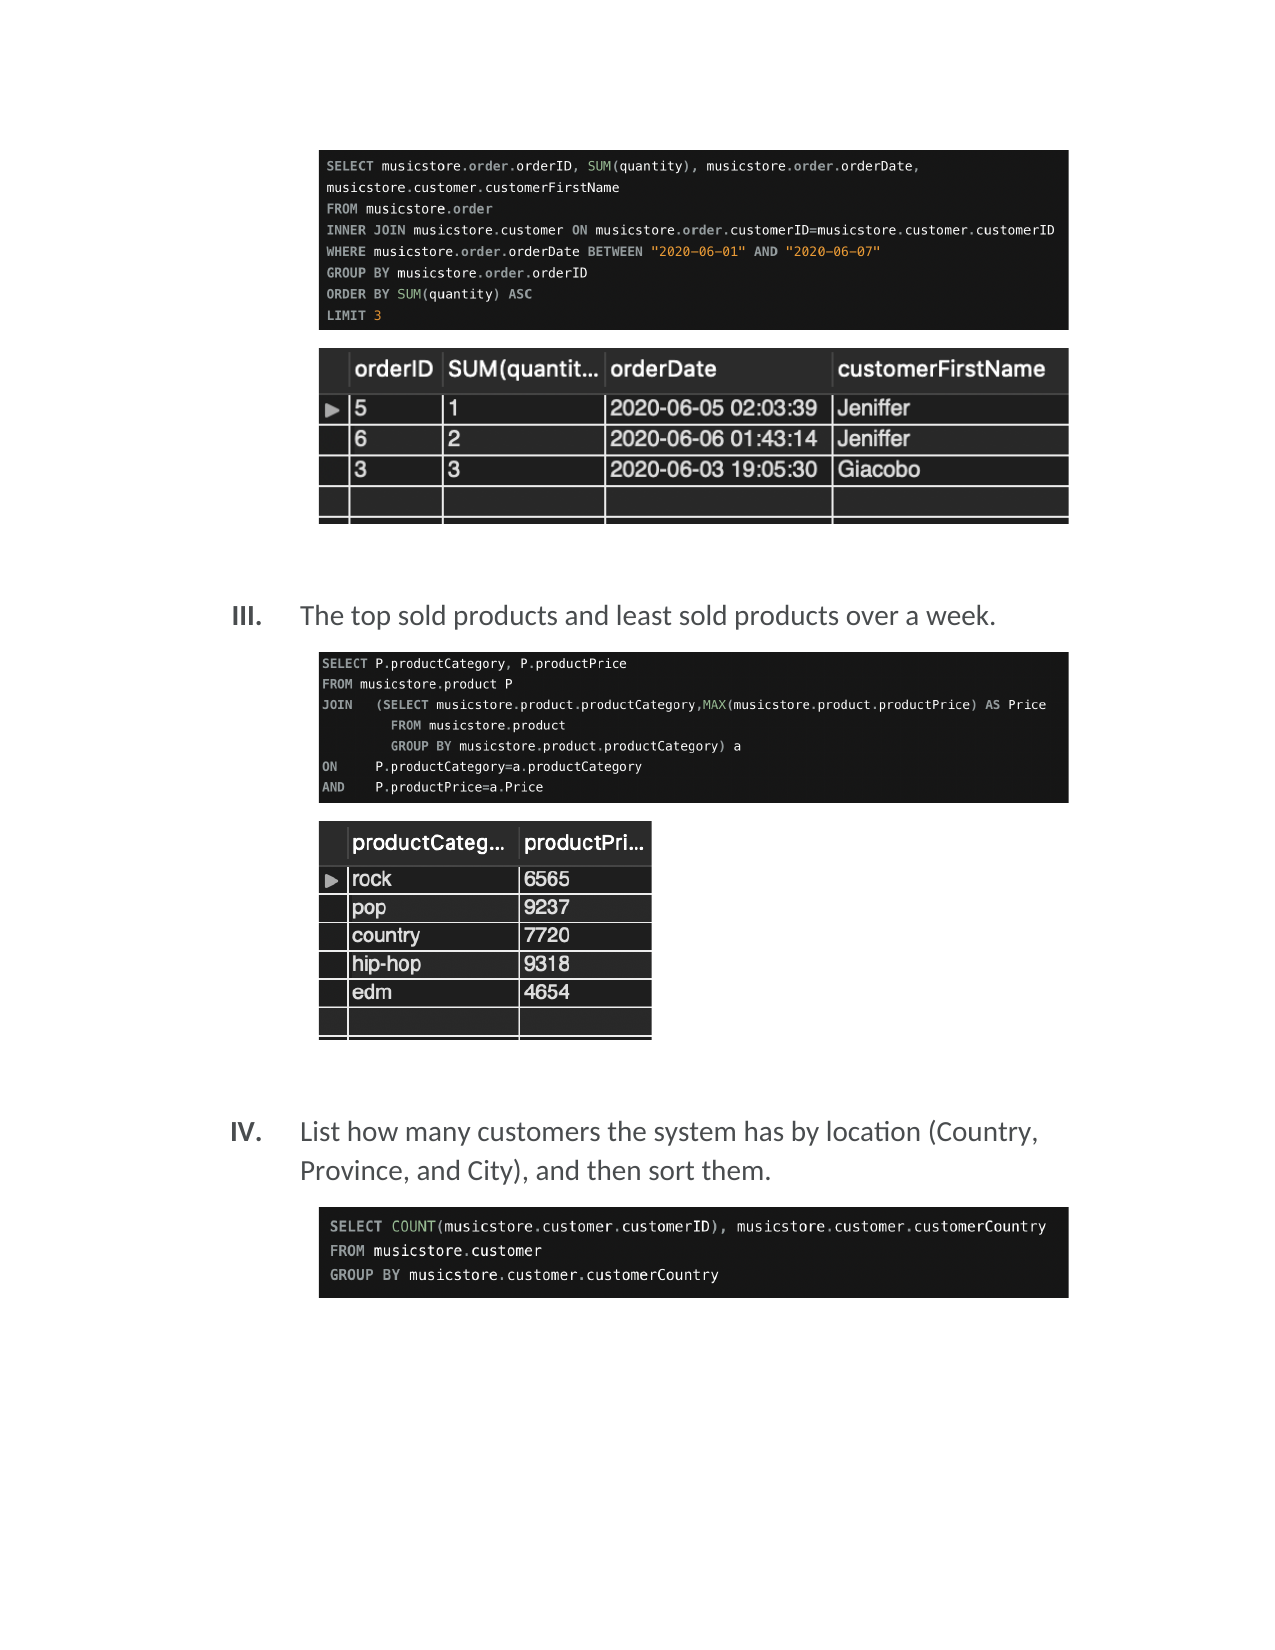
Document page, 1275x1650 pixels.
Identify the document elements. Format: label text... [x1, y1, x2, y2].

list List how many customers the system has by location (Country, Province, and City), and then sort them. [262, 1113, 1125, 1188]
list The top sold products and least sold products over a week. [262, 597, 1125, 633]
